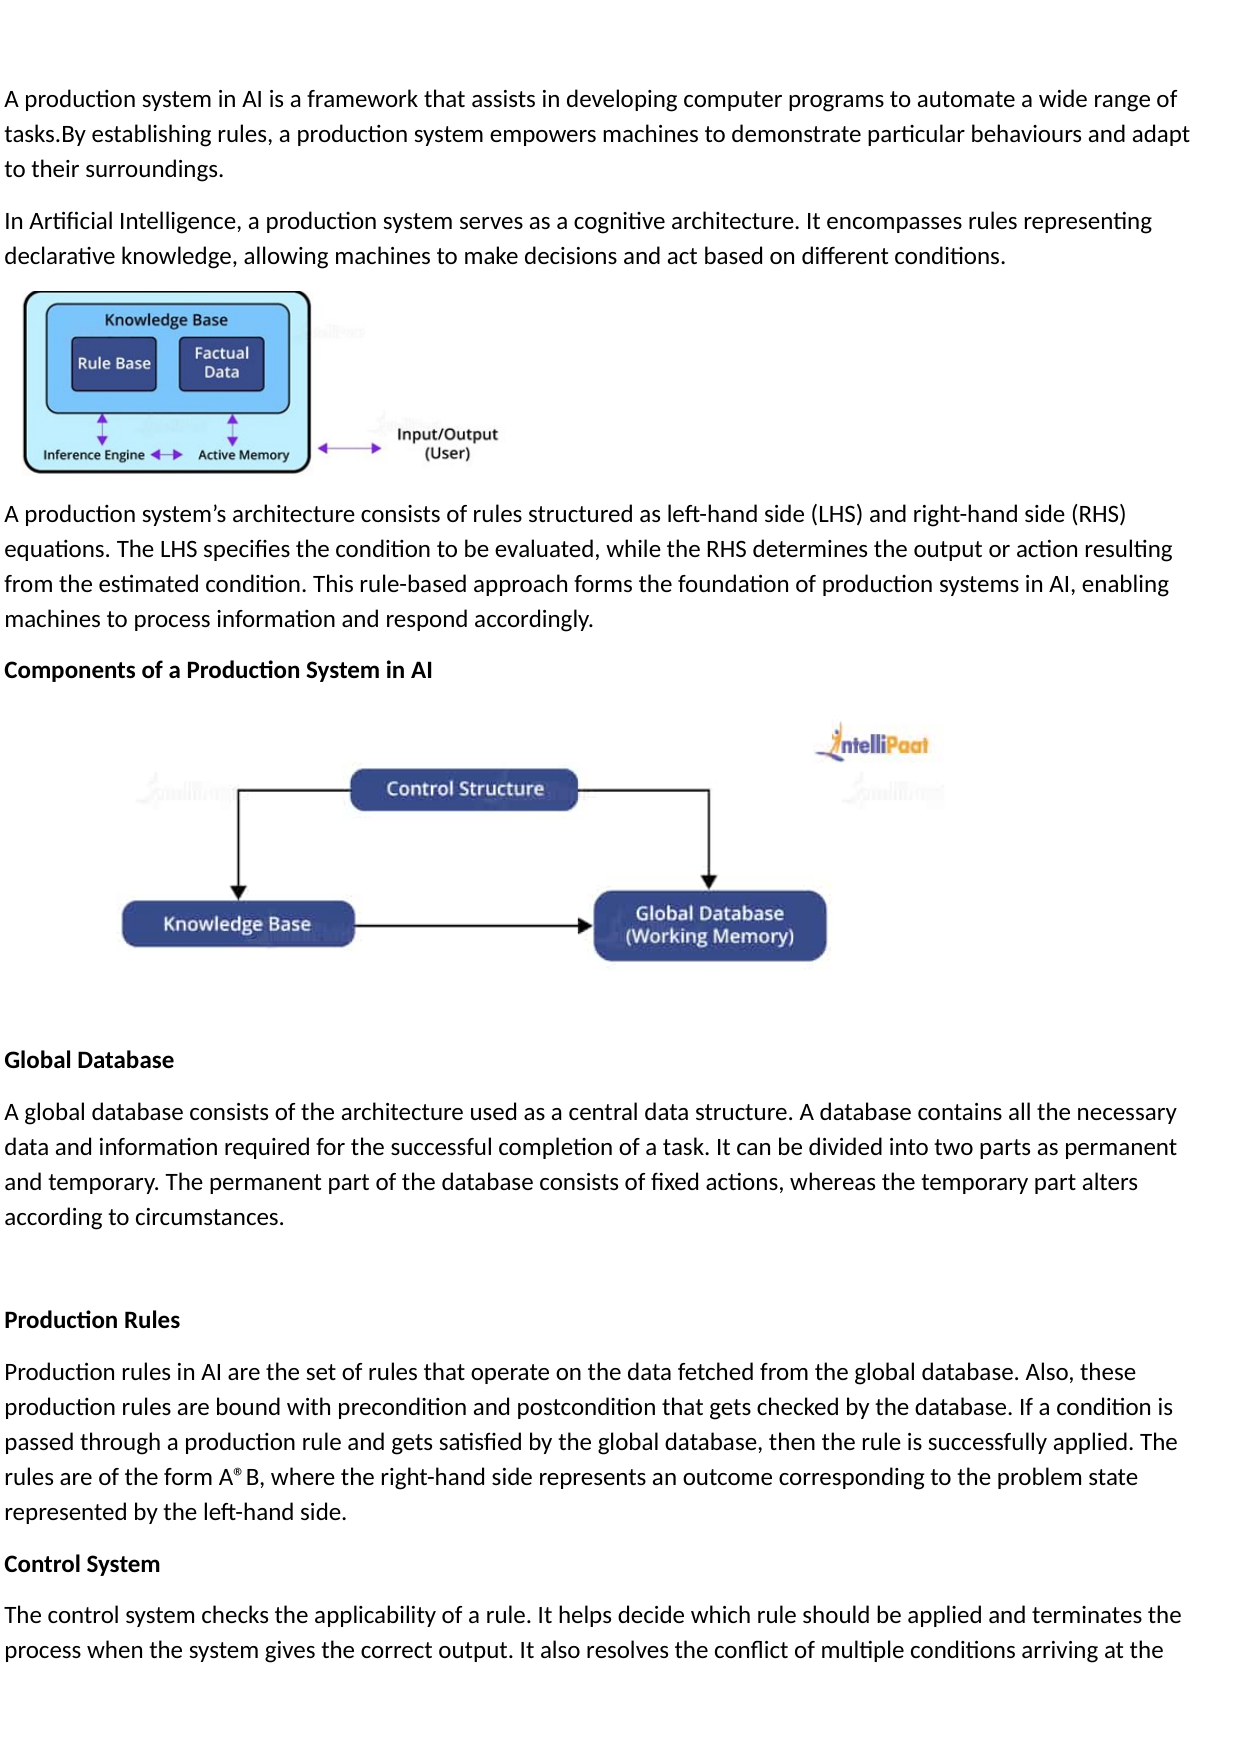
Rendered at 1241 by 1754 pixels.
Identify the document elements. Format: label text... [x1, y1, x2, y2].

picture [4, 706, 945, 1024]
text In Artificial Intelligence, a production system serves as a cognitive architecture. It encompasses rules representing declarative knowledge, allowing machines to make decisions and act based on different conditions. [4, 205, 1213, 271]
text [4, 1599, 1213, 1665]
picture [4, 291, 512, 477]
text A production system’s architecture consists of rules structured as left-hand side (LHS) and right-hand side (RHS) equations. The LHS specifies the condition to be evaluated, while the RHS determines the output or action resulting from the estimated condition. This rule-based approach forms the foundation of production systems in AI, enabling machines to process information and respond accordingly. [4, 498, 1213, 633]
text A production system in AI is a framework that assists in developing computer programs to automate a wide range of tasks.By establishing rules, a production system empowers machines to demonstrate particular behaviours and adapt to their surroundings. [4, 83, 1213, 184]
text Production rules in AI are the set of rules that operate on the data fetched from the global database. Also, these production rules are bound with precondition and postcondition that gets checked by the database. If a condition is passed through a production rule and gets satisfied by the global database, then the rule is successfully applied. The rules are of the form A®B, where the right-hand side represents an outcome corresponding to the problem state represented by the left-hand side. [4, 1356, 1213, 1527]
text A global database consists of the architecture used as a central data structure. A database contains all the necessary data and information required for the successful completion of a task. It can be divided into two parts as permanent and temporary. The permanent part of the database consists of fixed actions, whereas the temporary part alters according to circumstances. [4, 1096, 1213, 1232]
text Components of a Production System in AI [4, 654, 1213, 685]
text Control System [4, 1548, 1213, 1578]
text Global Database [4, 1044, 1213, 1075]
text Production Rules [4, 1304, 1213, 1335]
